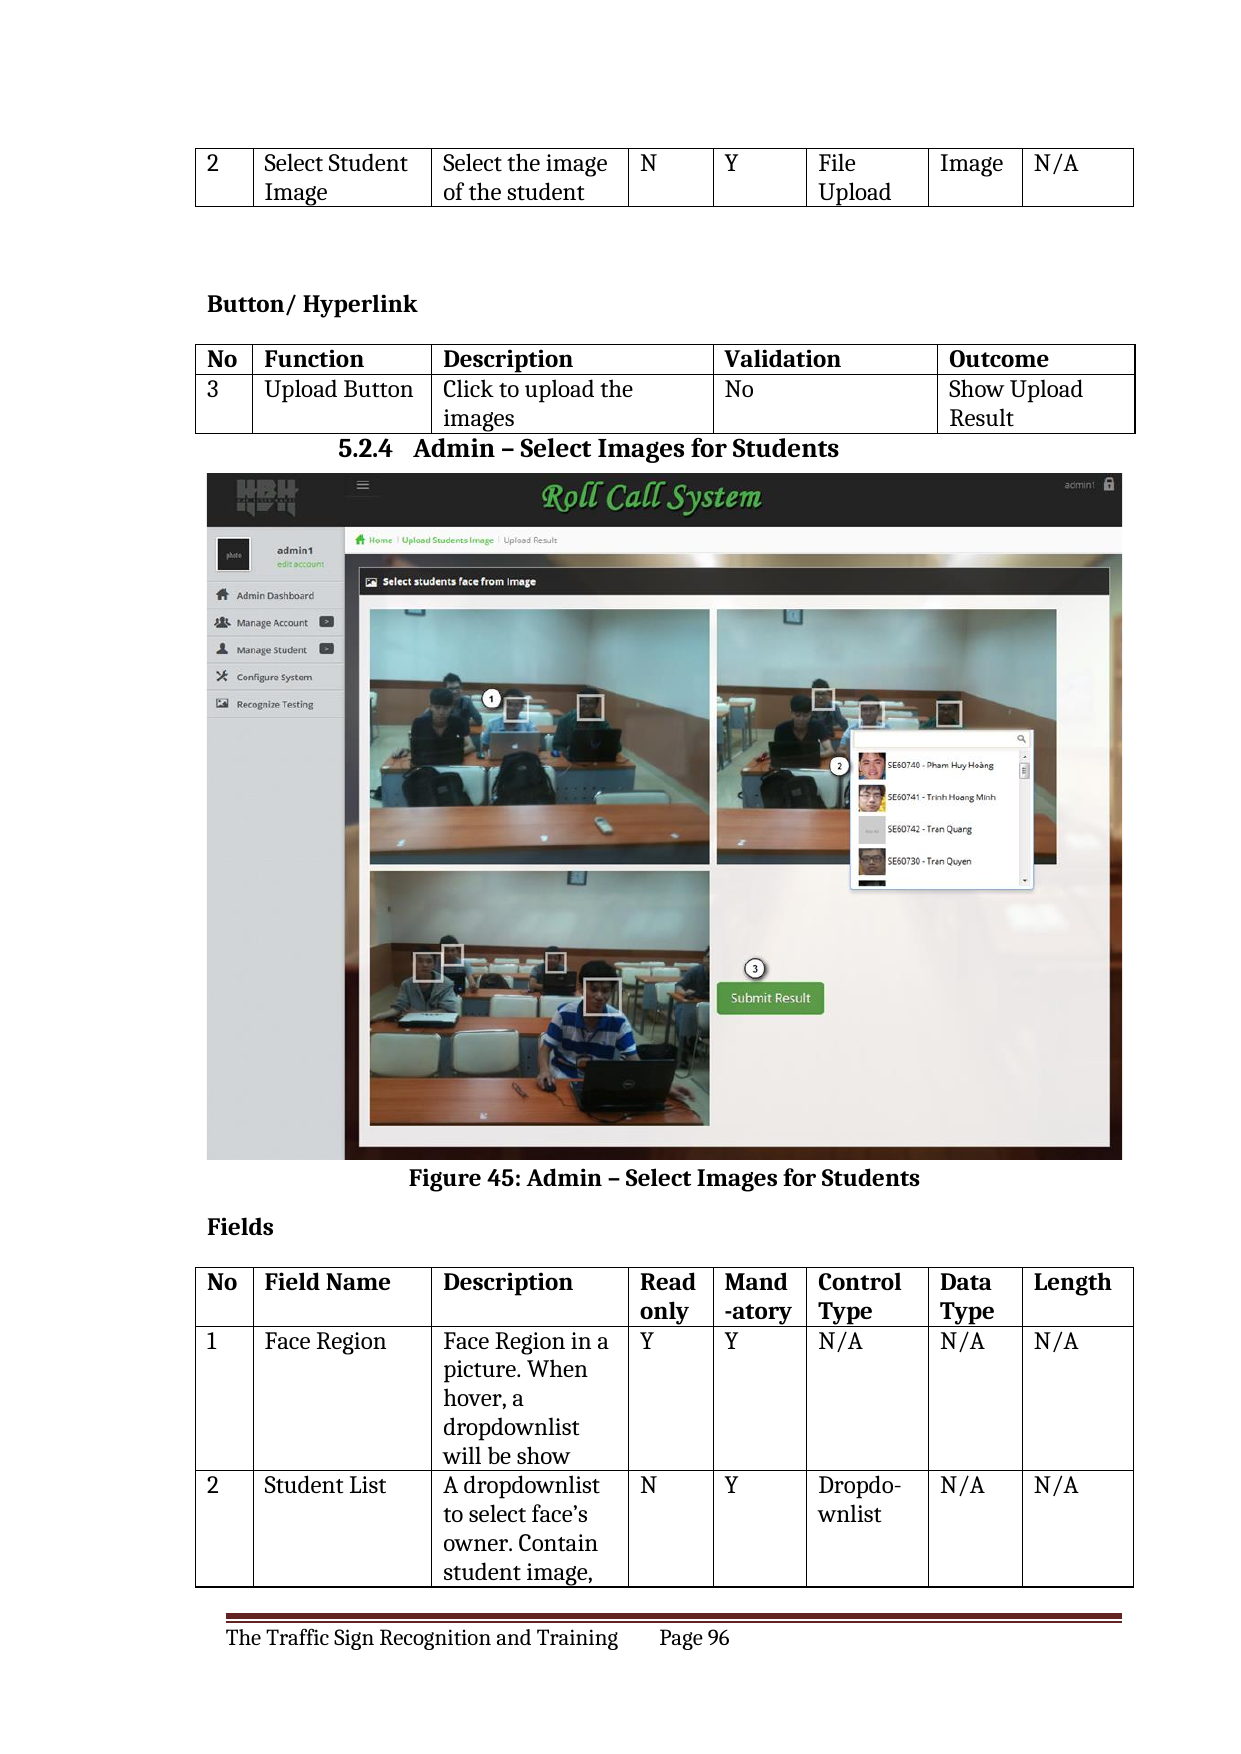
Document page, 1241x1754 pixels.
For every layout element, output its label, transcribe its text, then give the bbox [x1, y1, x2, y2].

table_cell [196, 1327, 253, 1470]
picture [206, 473, 1123, 1160]
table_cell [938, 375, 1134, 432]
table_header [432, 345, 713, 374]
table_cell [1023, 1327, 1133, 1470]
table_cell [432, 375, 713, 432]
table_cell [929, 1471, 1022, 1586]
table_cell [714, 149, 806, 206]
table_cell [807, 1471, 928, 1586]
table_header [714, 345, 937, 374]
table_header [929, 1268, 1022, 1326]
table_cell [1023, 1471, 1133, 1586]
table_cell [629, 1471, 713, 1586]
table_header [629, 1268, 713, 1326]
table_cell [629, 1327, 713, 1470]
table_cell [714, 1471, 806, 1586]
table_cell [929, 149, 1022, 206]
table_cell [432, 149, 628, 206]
text Fields [207, 1213, 1122, 1242]
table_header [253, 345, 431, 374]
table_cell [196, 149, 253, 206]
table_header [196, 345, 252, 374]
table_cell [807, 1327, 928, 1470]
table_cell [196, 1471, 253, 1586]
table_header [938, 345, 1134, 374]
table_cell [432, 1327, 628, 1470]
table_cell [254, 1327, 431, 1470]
text Button/ Hyperlink [207, 290, 1122, 319]
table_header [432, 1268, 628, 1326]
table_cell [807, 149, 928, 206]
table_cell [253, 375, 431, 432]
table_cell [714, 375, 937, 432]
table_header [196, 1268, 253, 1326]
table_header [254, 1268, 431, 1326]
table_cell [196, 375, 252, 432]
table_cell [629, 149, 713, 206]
subtitle Admin – Select Images for Students [338, 434, 1122, 465]
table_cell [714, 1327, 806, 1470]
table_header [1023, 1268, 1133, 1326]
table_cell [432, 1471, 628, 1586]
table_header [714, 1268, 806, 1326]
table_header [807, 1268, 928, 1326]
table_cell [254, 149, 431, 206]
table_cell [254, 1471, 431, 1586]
text Figure 45: Admin – Select Images for Students [207, 1163, 1122, 1192]
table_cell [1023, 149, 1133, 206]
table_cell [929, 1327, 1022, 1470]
